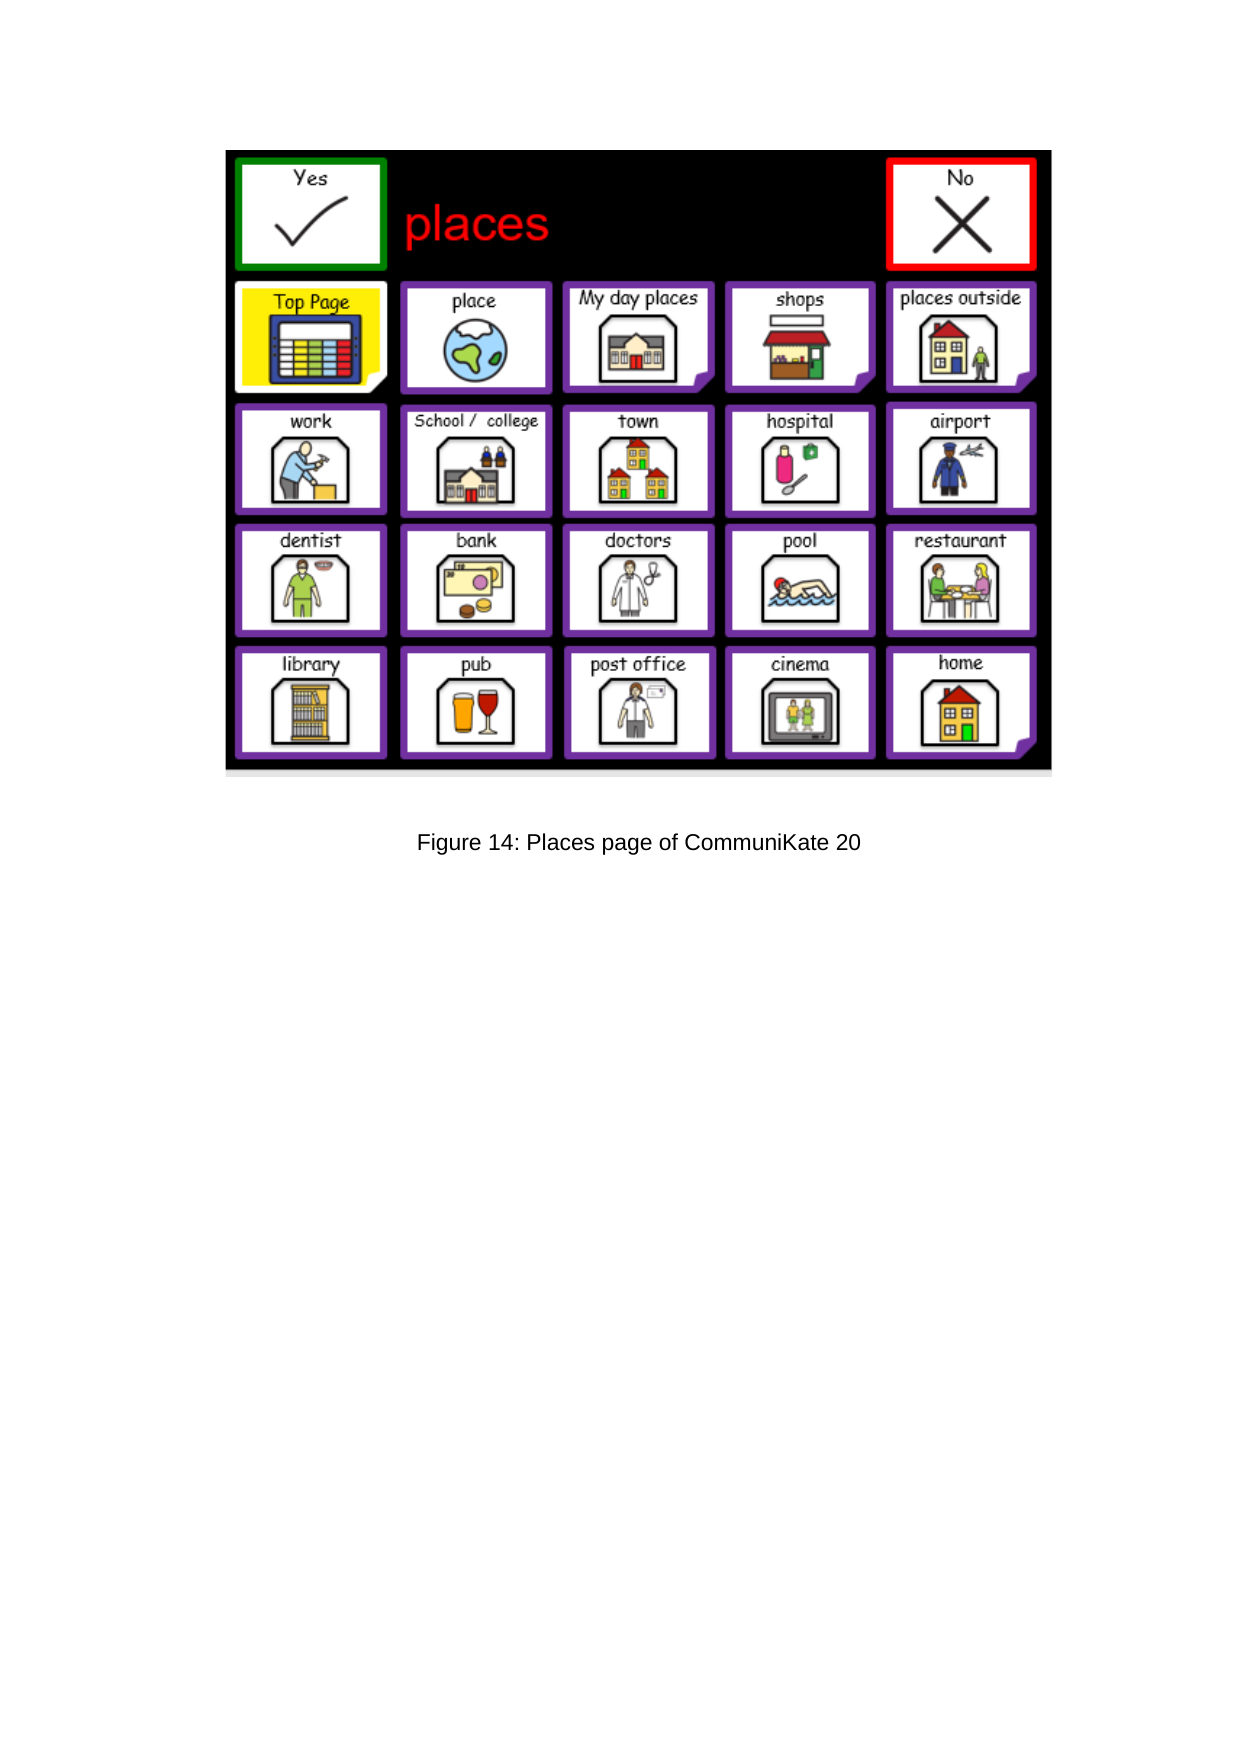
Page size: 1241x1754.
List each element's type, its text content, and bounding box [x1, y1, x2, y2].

text Figure 14: Places page of CommuniKate 20 [150, 829, 1090, 856]
picture [225, 150, 1053, 777]
